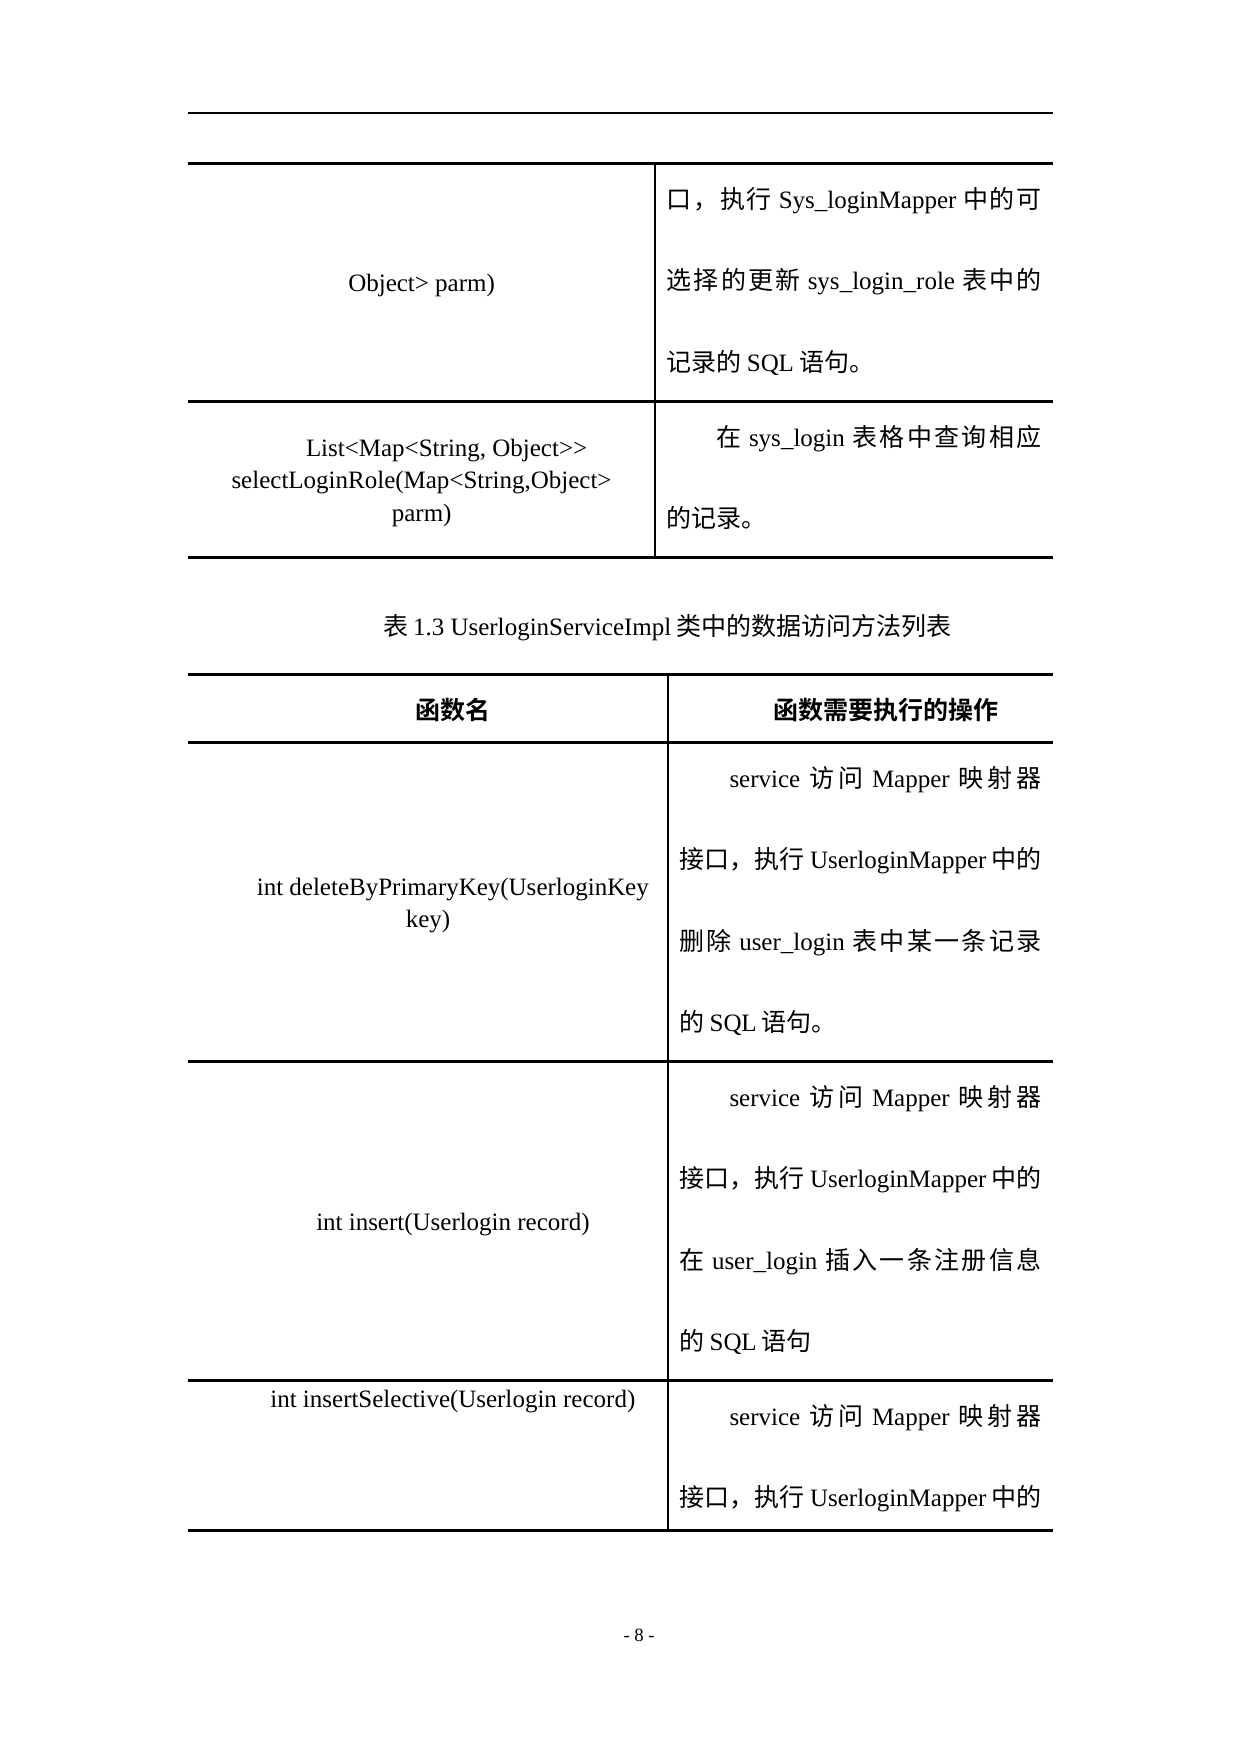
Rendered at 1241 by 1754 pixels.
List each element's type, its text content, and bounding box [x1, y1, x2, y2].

table_header 函数名 [188, 676, 667, 741]
table_cell service访问Mapper映射器接口，执行UserloginMapper中的删除user_login表中某一条记录的SQL语句。 [669, 744, 1053, 1060]
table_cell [188, 165, 654, 400]
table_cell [669, 1382, 1053, 1528]
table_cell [188, 1382, 667, 1528]
table_cell List<Map<String, Object>> selectLoginRole(Map<String,Object> parm) [188, 403, 654, 556]
table_cell service访问Mapper映射器接口，执行UserloginMapper中的在user_login插入一条注册信息的SQL语句 [669, 1063, 1053, 1379]
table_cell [656, 165, 1053, 400]
table_cell 在sys_login表格中查询相应的记录。 [656, 403, 1053, 556]
table_header 函数需要执行的操作 [669, 676, 1053, 741]
table_cell int insert(Userlogin record) [188, 1063, 667, 1379]
table_cell int deleteByPrimaryKey(UserloginKey key) [188, 744, 667, 1060]
text 表1.3 UserloginServiceImpl类中的数据访问方法列表 [231, 592, 1053, 657]
